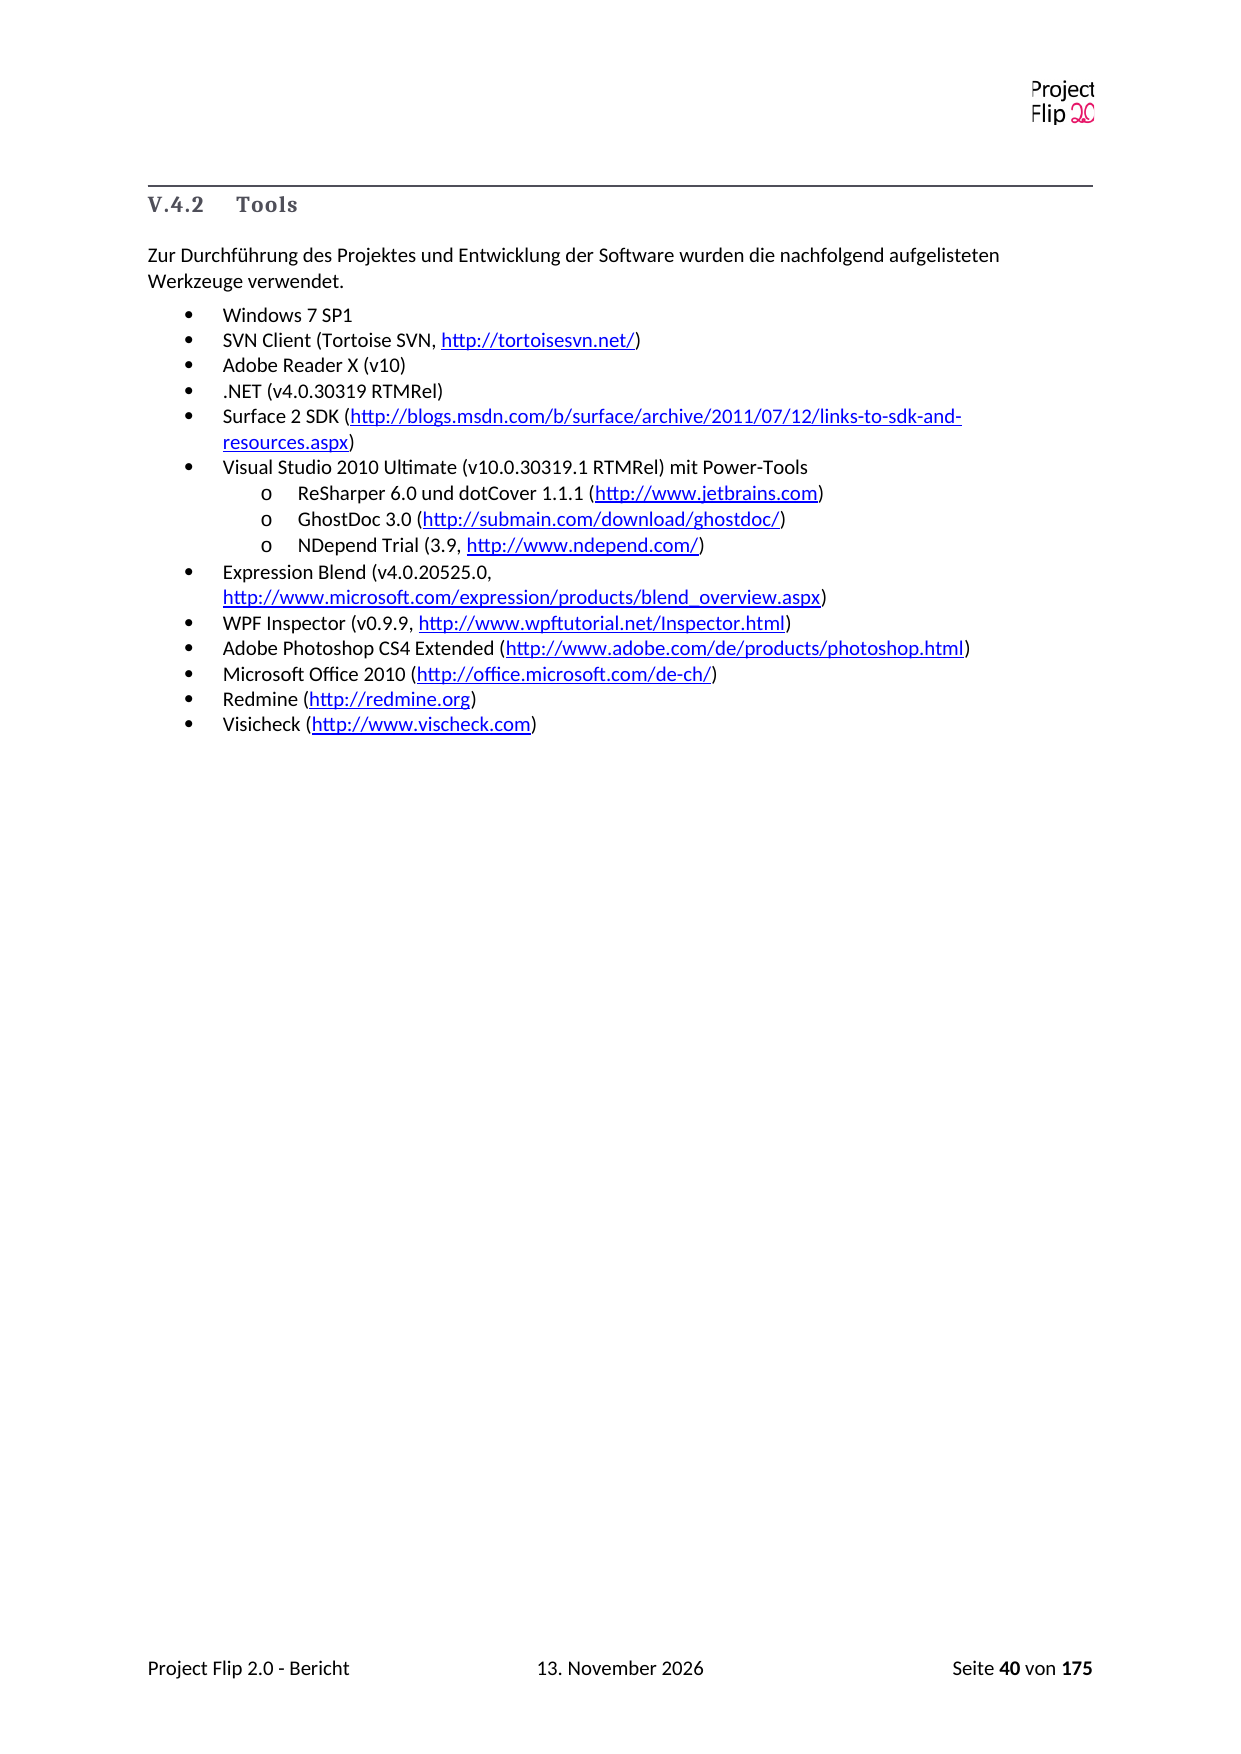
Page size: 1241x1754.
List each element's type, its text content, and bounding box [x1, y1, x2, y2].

list Adobe Photoshop CS4 Extended (http://www.adobe.com/de/products/photoshop.html) [185, 635, 1093, 661]
list Microsoft Office 2010 (http://office.microsoft.com/de-ch/) [185, 661, 1093, 686]
list SVN Client (Tortoise SVN, http://tortoisesvn.net/) [185, 327, 1093, 353]
list Visicheck (http://www.vischeck.com) [185, 712, 1093, 737]
subtitle Tools [148, 187, 1093, 218]
list Visual Studio 2010 Ultimate (v10.0.30319.1 RTMRel) mit Power-Tools [185, 454, 1093, 480]
list Expression Blend (v4.0.20525.0, http://www.microsoft.com/expression/products/blend_overview.aspx) [185, 559, 1093, 610]
list NDepend Trial (3.9, http://www.ndepend.com/) [260, 533, 1093, 559]
list WPF Inspector (v0.9.9, http://www.wpftutorial.net/Inspector.html) [185, 610, 1093, 635]
list Redmine (http://redmine.org) [185, 686, 1093, 712]
picture [1081, 79, 1097, 124]
list .NET (v4.0.30319 RTMRel) [185, 378, 1093, 403]
list ReSharper 6.0 und dotCover 1.1.1 (http://www.jetbrains.com) [260, 480, 1093, 506]
list Surface 2 SDK (http://blogs.msdn.com/b/surface/archive/2011/07/12/links-to-sdk-and-resources.aspx) [185, 403, 1093, 454]
text Zur Durchführung des Projektes und Entwicklung der Software wurden die nachfolgend aufgelisteten Werkzeuge verwendet. [148, 243, 1093, 293]
list GhostDoc 3.0 (http://submain.com/download/ghostdoc/) [260, 506, 1093, 533]
list Adobe Reader X (v10) [185, 353, 1093, 378]
list Windows 7 SP1 [185, 302, 1093, 327]
